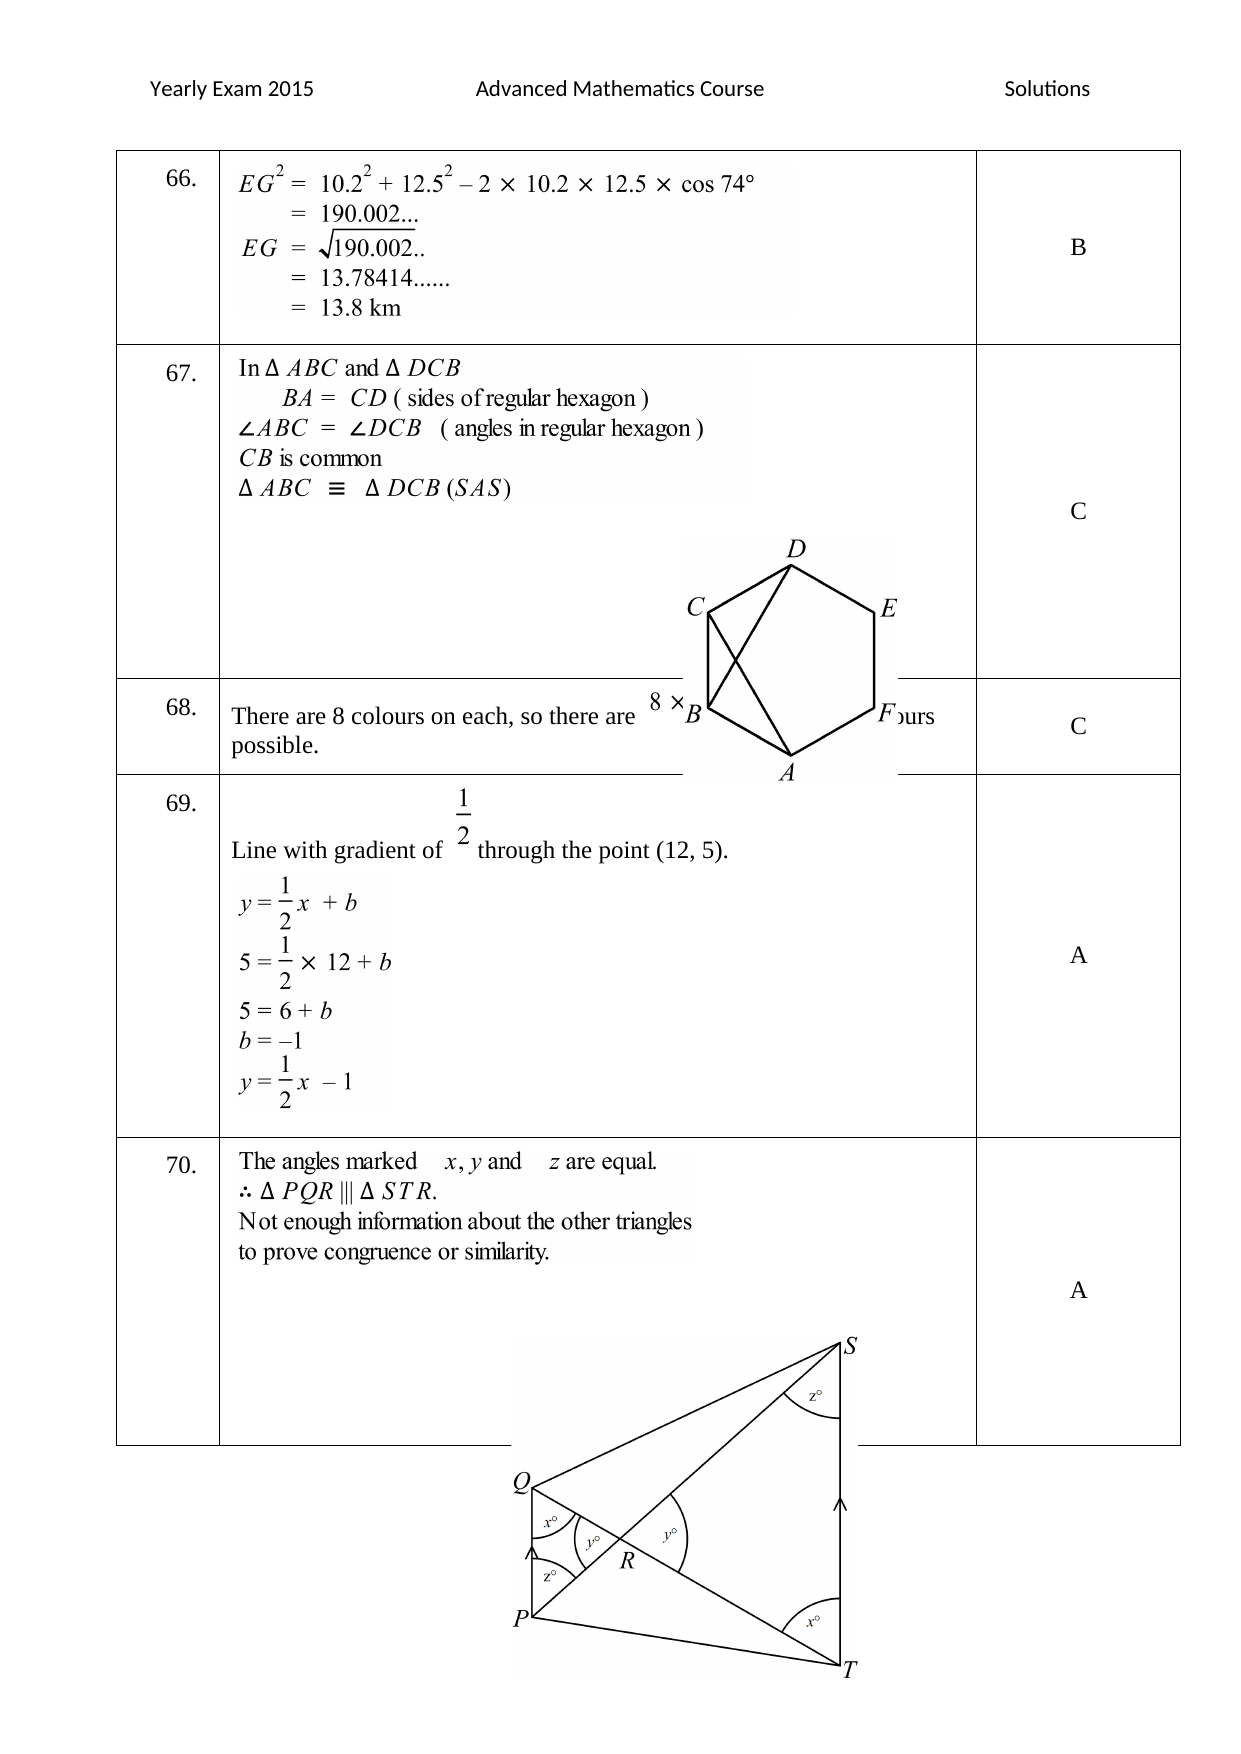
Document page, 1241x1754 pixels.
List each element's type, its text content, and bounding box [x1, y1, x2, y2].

table_cell [117, 345, 219, 678]
table_cell B [977, 151, 1180, 344]
picture [511, 1336, 859, 1679]
picture [237, 357, 748, 502]
table_cell [117, 679, 219, 774]
table_cell [117, 151, 219, 344]
table_cell A [977, 1138, 1180, 1445]
table_cell C [977, 345, 1180, 678]
table_cell [220, 1138, 976, 1445]
table_cell There are 8 colours on each, so there are pairs of colours possible. [220, 679, 682, 774]
table_cell Line with gradient of through the point (12, 5). [220, 775, 976, 1137]
picture [237, 875, 394, 1109]
table_cell [220, 151, 976, 344]
table_cell [117, 775, 219, 1137]
table_cell There are 8 colours on each, so there are pairs of colours possible. [899, 679, 976, 774]
picture [455, 787, 472, 846]
picture [237, 1150, 699, 1266]
table_cell A [977, 775, 1180, 1137]
table_cell C [977, 679, 1180, 774]
picture [648, 537, 899, 782]
table_cell [117, 1138, 219, 1445]
table_cell [220, 345, 976, 678]
picture [237, 163, 796, 317]
